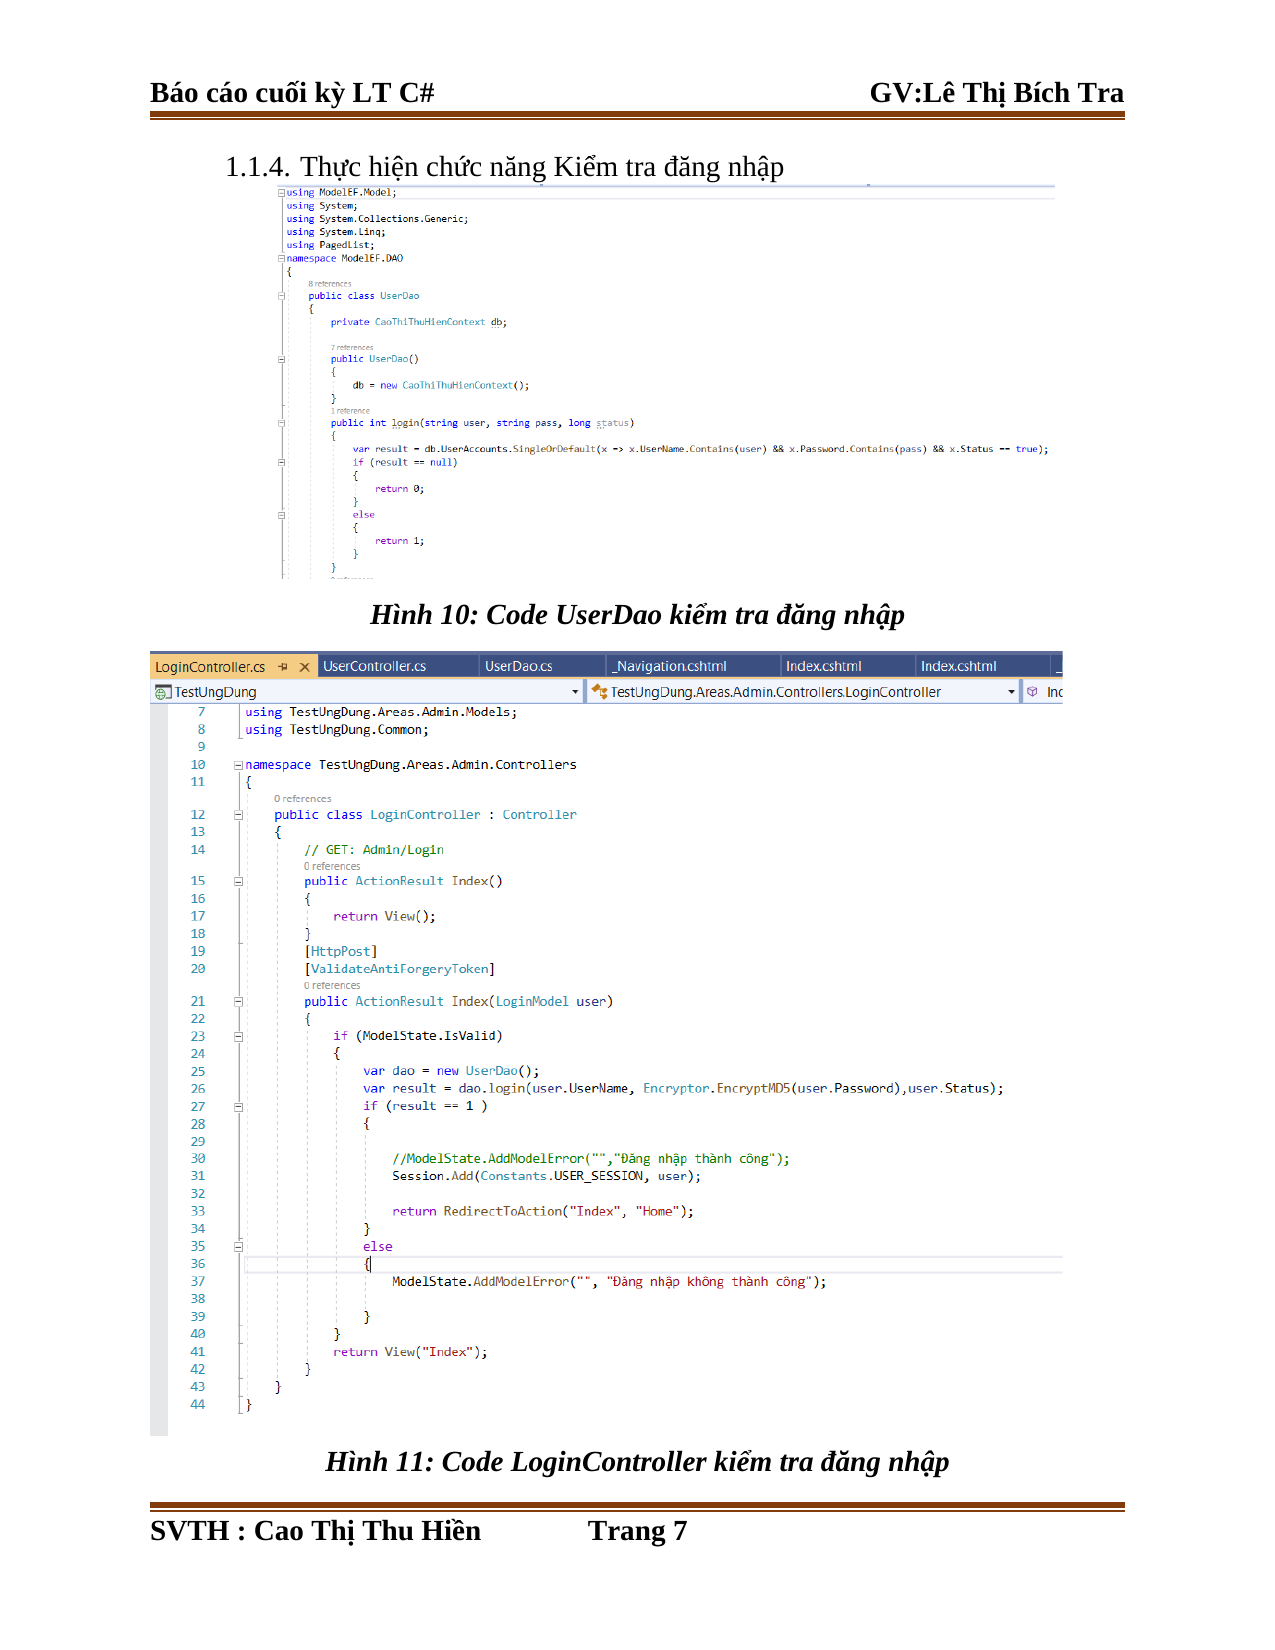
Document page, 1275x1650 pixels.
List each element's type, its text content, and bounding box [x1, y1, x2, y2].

picture [150, 651, 1063, 1436]
text Hình 10: Code UserDao kiểm tra đăng nhập [150, 597, 1125, 631]
text Hình 11: Code LoginController kiểm tra đăng nhập [150, 1444, 1125, 1478]
picture [277, 184, 1055, 579]
